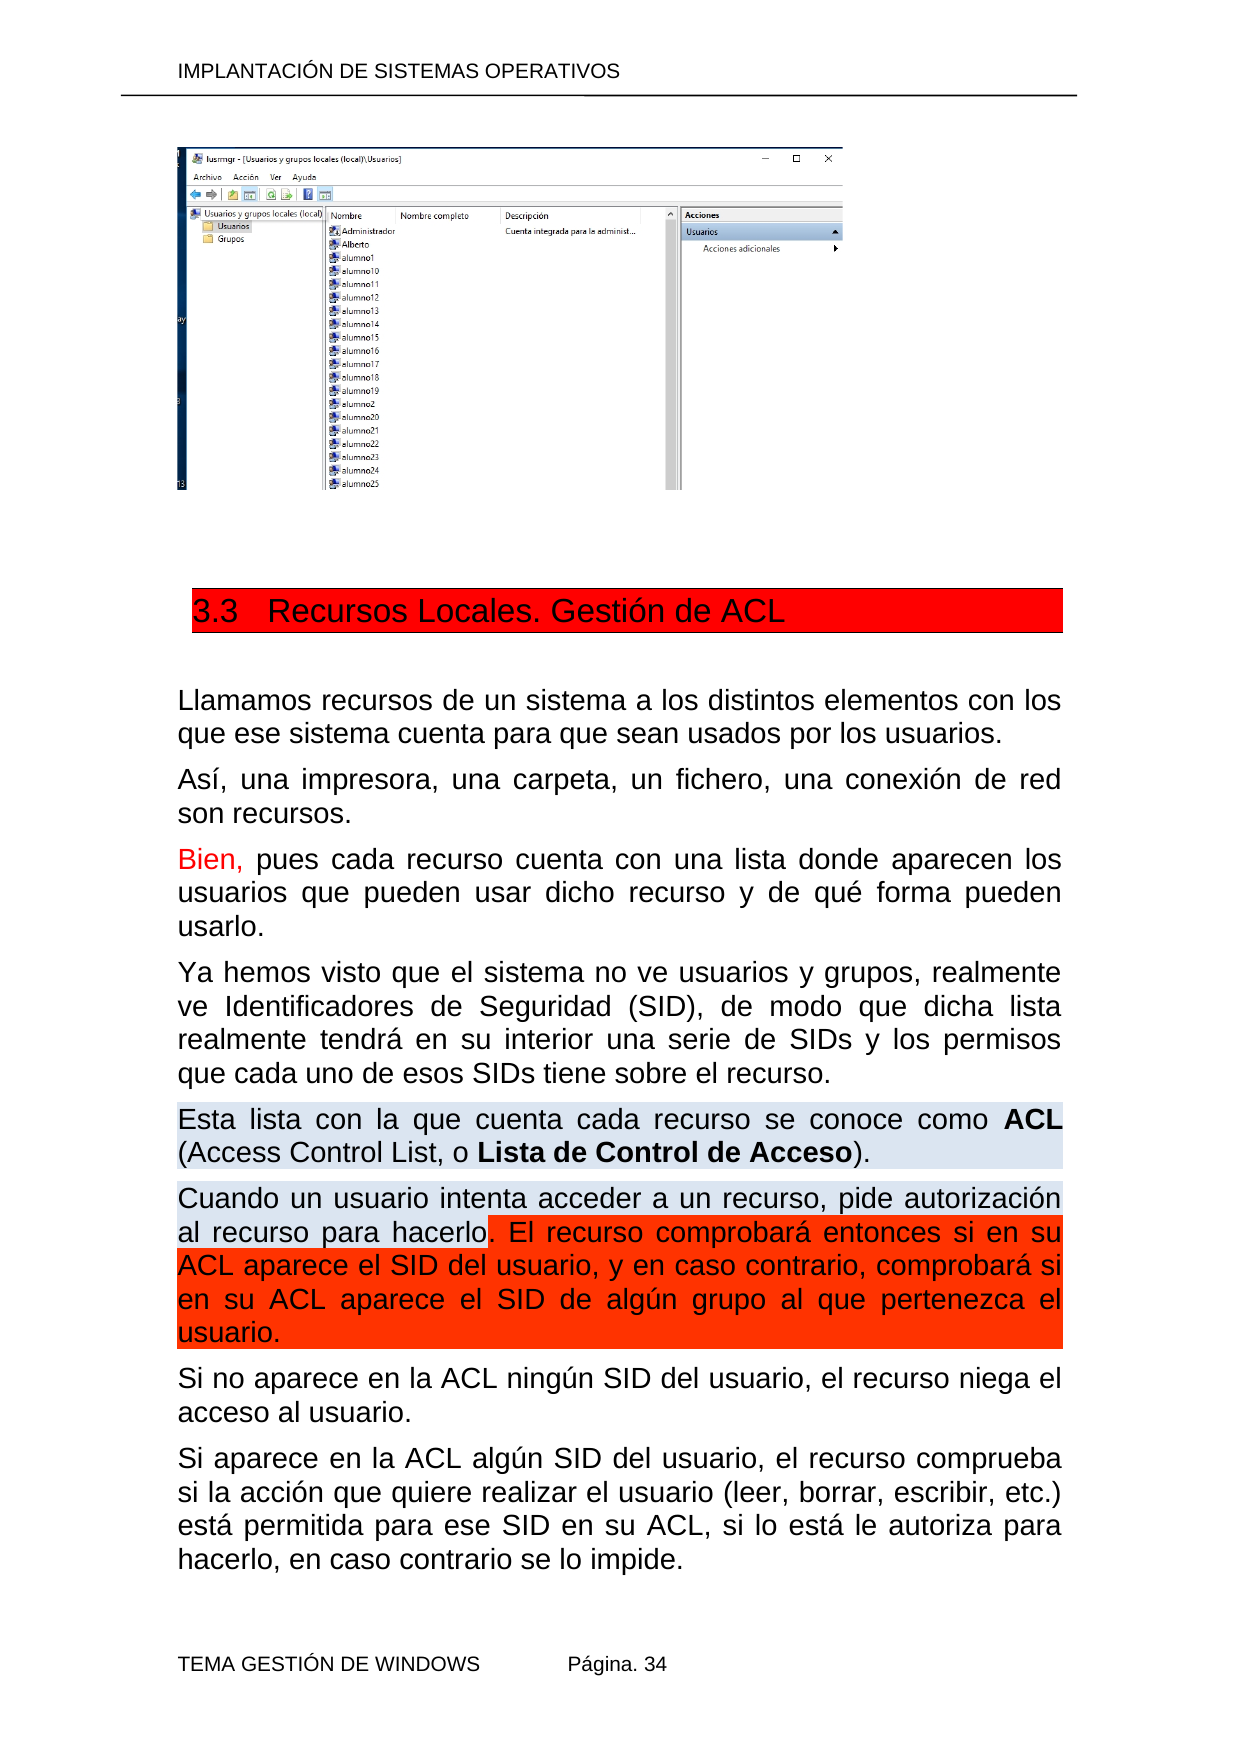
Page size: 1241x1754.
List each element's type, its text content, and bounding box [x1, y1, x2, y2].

text Ya hemos visto que el sistema no ve usuarios y grupos, realmente ve Identificadores de Seguridad (SID), de modo que dicha lista realmente tendrá en su interior una serie de SIDs y los permisos que cada uno de esos SIDs tiene sobre el recurso. [177, 955, 1063, 1089]
text Si no aparece en la ACL ningún SID del usuario, el recurso niega el acceso al usuario. [177, 1361, 1063, 1428]
text Llamamos recursos de un sistema a los distintos elementos con los que ese sistema cuenta para que sean usados por los usuarios. [177, 683, 1063, 750]
subtitle Recursos Locales. Gestión de ACL [192, 589, 1063, 632]
text Bien, pues cada recurso cuenta con una lista donde aparecen los usuarios que pueden usar dicho recurso y de qué forma pueden usarlo. [177, 842, 1063, 942]
text Cuando un usuario intenta acceder a un recurso, pide autorización al recurso para hacerlo. El recurso comprobará entonces si en su ACL aparece el SID del usuario, y en caso contrario, comprobará si en su ACL aparece el SID de algún grupo al que pertenezca el usuario. [177, 1215, 1063, 1349]
text Esta lista con la que cuenta cada recurso se conoce como ACL (Access Control List, o Lista de Control de Acceso). [177, 1102, 1063, 1169]
text Así, una impresora, una carpeta, un fichero, una conexión de red son recursos. [177, 762, 1063, 829]
text Si aparece en la ACL algún SID del usuario, el recurso comprueba si la acción que quiere realizar el usuario (leer, borrar, escribir, etc.) está permitida para ese SID en su ACL, si lo está le autoriza para hacerlo, en caso contrario se lo impide. [177, 1441, 1063, 1575]
picture [177, 147, 843, 490]
